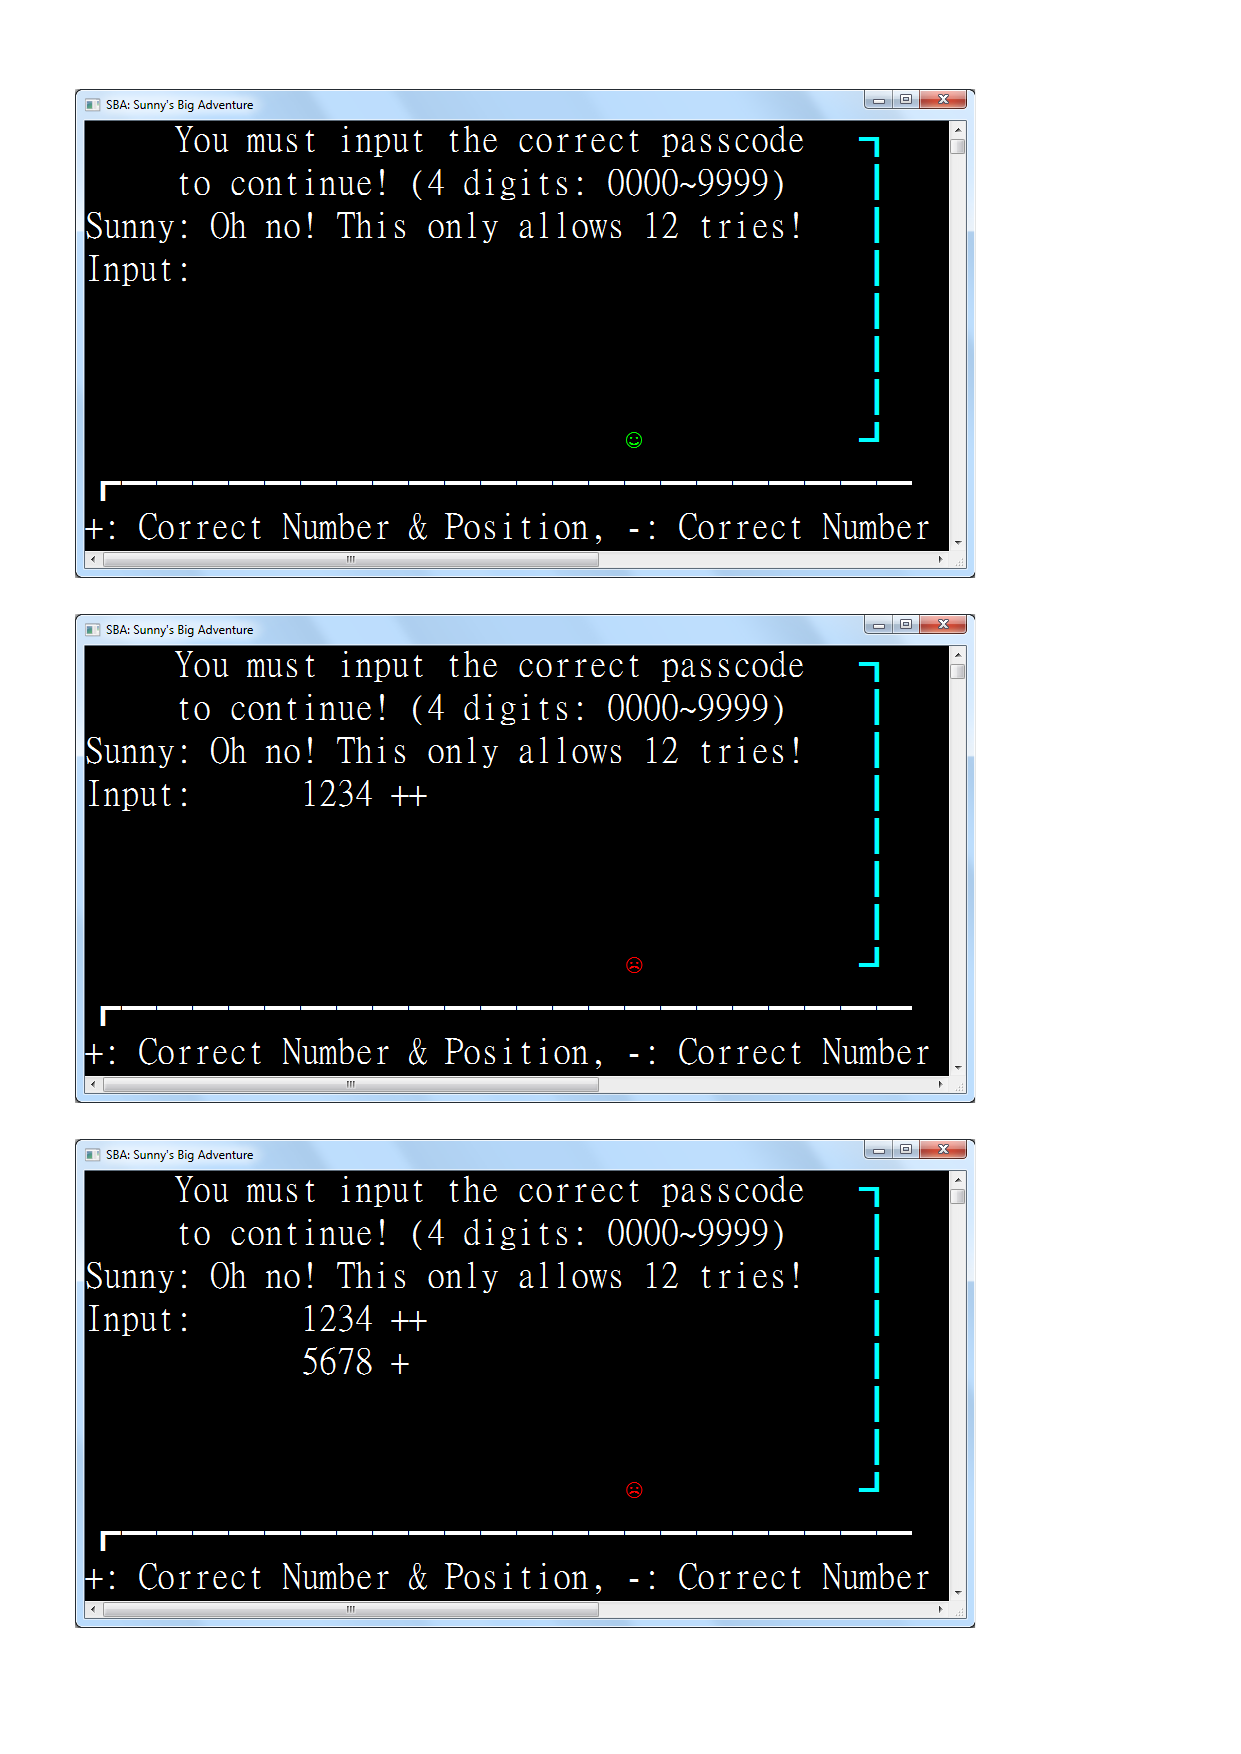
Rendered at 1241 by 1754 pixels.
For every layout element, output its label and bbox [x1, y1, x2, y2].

picture [75, 89, 976, 578]
picture [75, 614, 976, 1103]
picture [75, 1139, 976, 1628]
